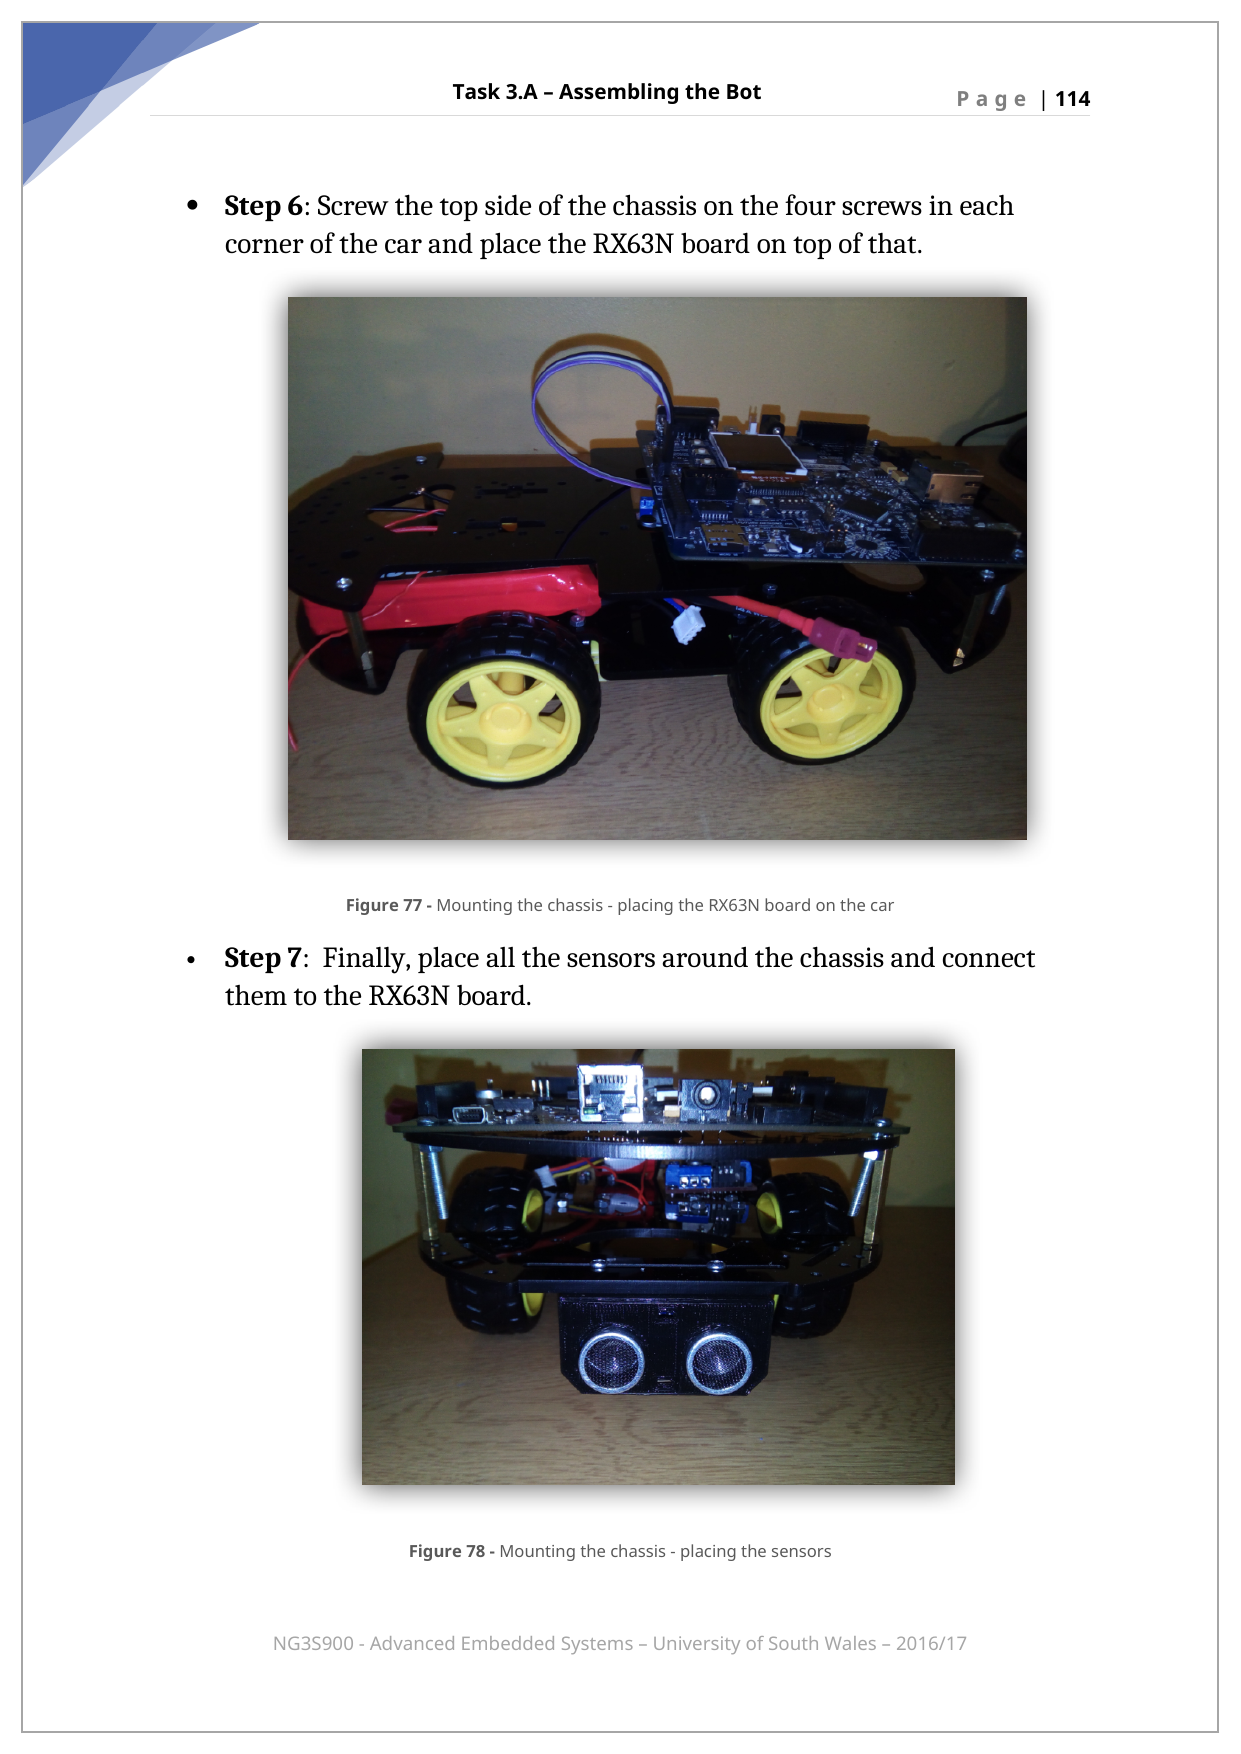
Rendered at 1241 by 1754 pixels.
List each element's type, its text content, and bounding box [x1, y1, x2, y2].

picture [23, 23, 264, 190]
text Figure 78 - Mounting the chassis - placing the sensors [150, 1540, 1090, 1562]
list Step 6: Screw the top side of the chassis on the four screws in each corner of the car and place the RX63N board on top of that. [187, 189, 1090, 261]
text Figure 77 - Mounting the chassis - placing the RX63N board on the car [150, 894, 1090, 917]
picture [362, 1049, 955, 1485]
list Step 7: Finally, place all the sensors around the chassis and connect them to the RX63N board. [187, 941, 1090, 1013]
picture [288, 297, 1027, 840]
